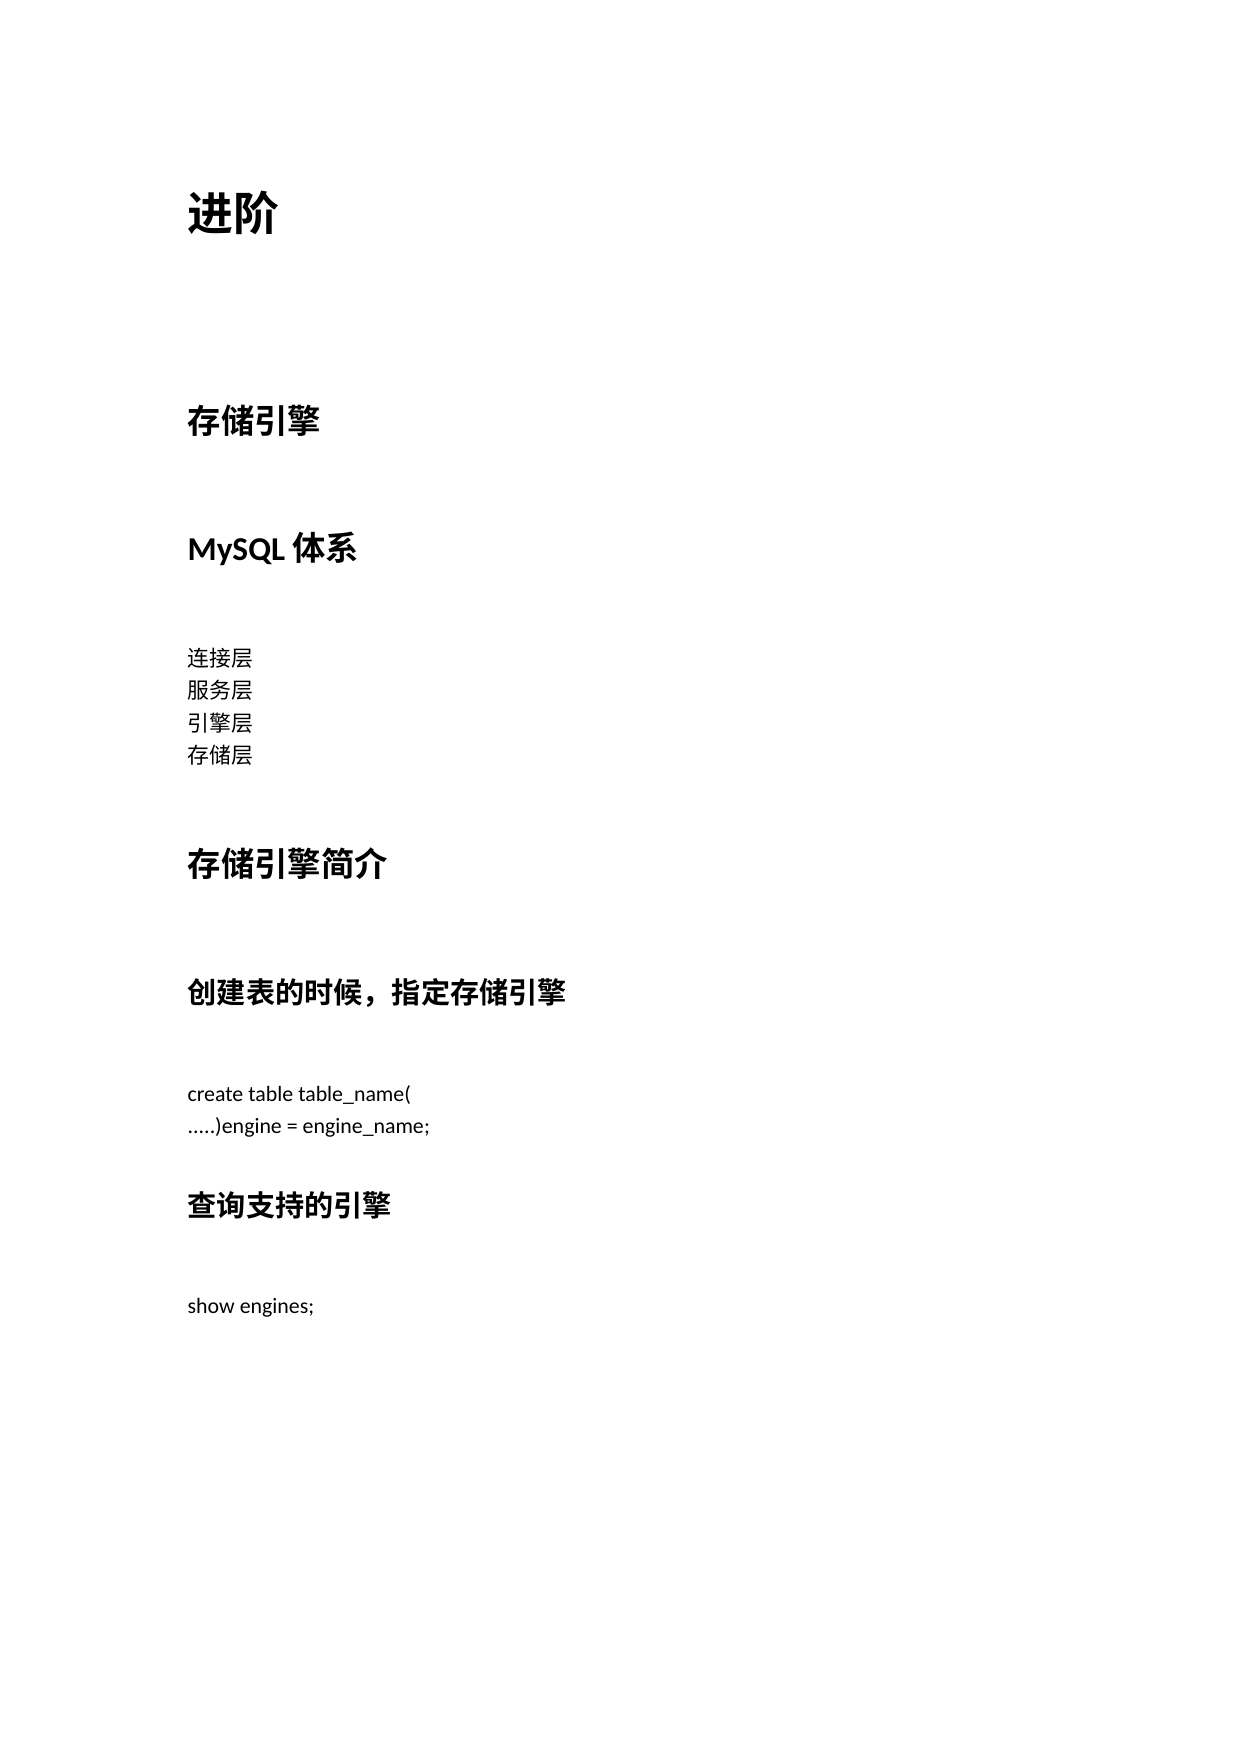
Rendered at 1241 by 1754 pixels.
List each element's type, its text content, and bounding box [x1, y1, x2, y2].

subtitle 进阶 [187, 162, 1053, 259]
subtitle 存储引擎简介 [187, 830, 1053, 895]
subtitle MySQL体系 [187, 513, 1053, 578]
text show engines; [187, 1290, 1053, 1322]
subtitle 创建表的时候，指定存储引擎 [187, 959, 1053, 1024]
subtitle 存储引擎 [187, 387, 1053, 452]
text 引擎层 [187, 705, 1053, 738]
text create table table_name( [187, 1077, 1053, 1109]
text .....)engine = engine_name; [187, 1109, 1053, 1142]
subtitle 查询支持的引擎 [187, 1171, 1053, 1236]
text 连接层 [187, 640, 1053, 673]
text 存储层 [187, 738, 1053, 770]
text 服务层 [187, 673, 1053, 705]
